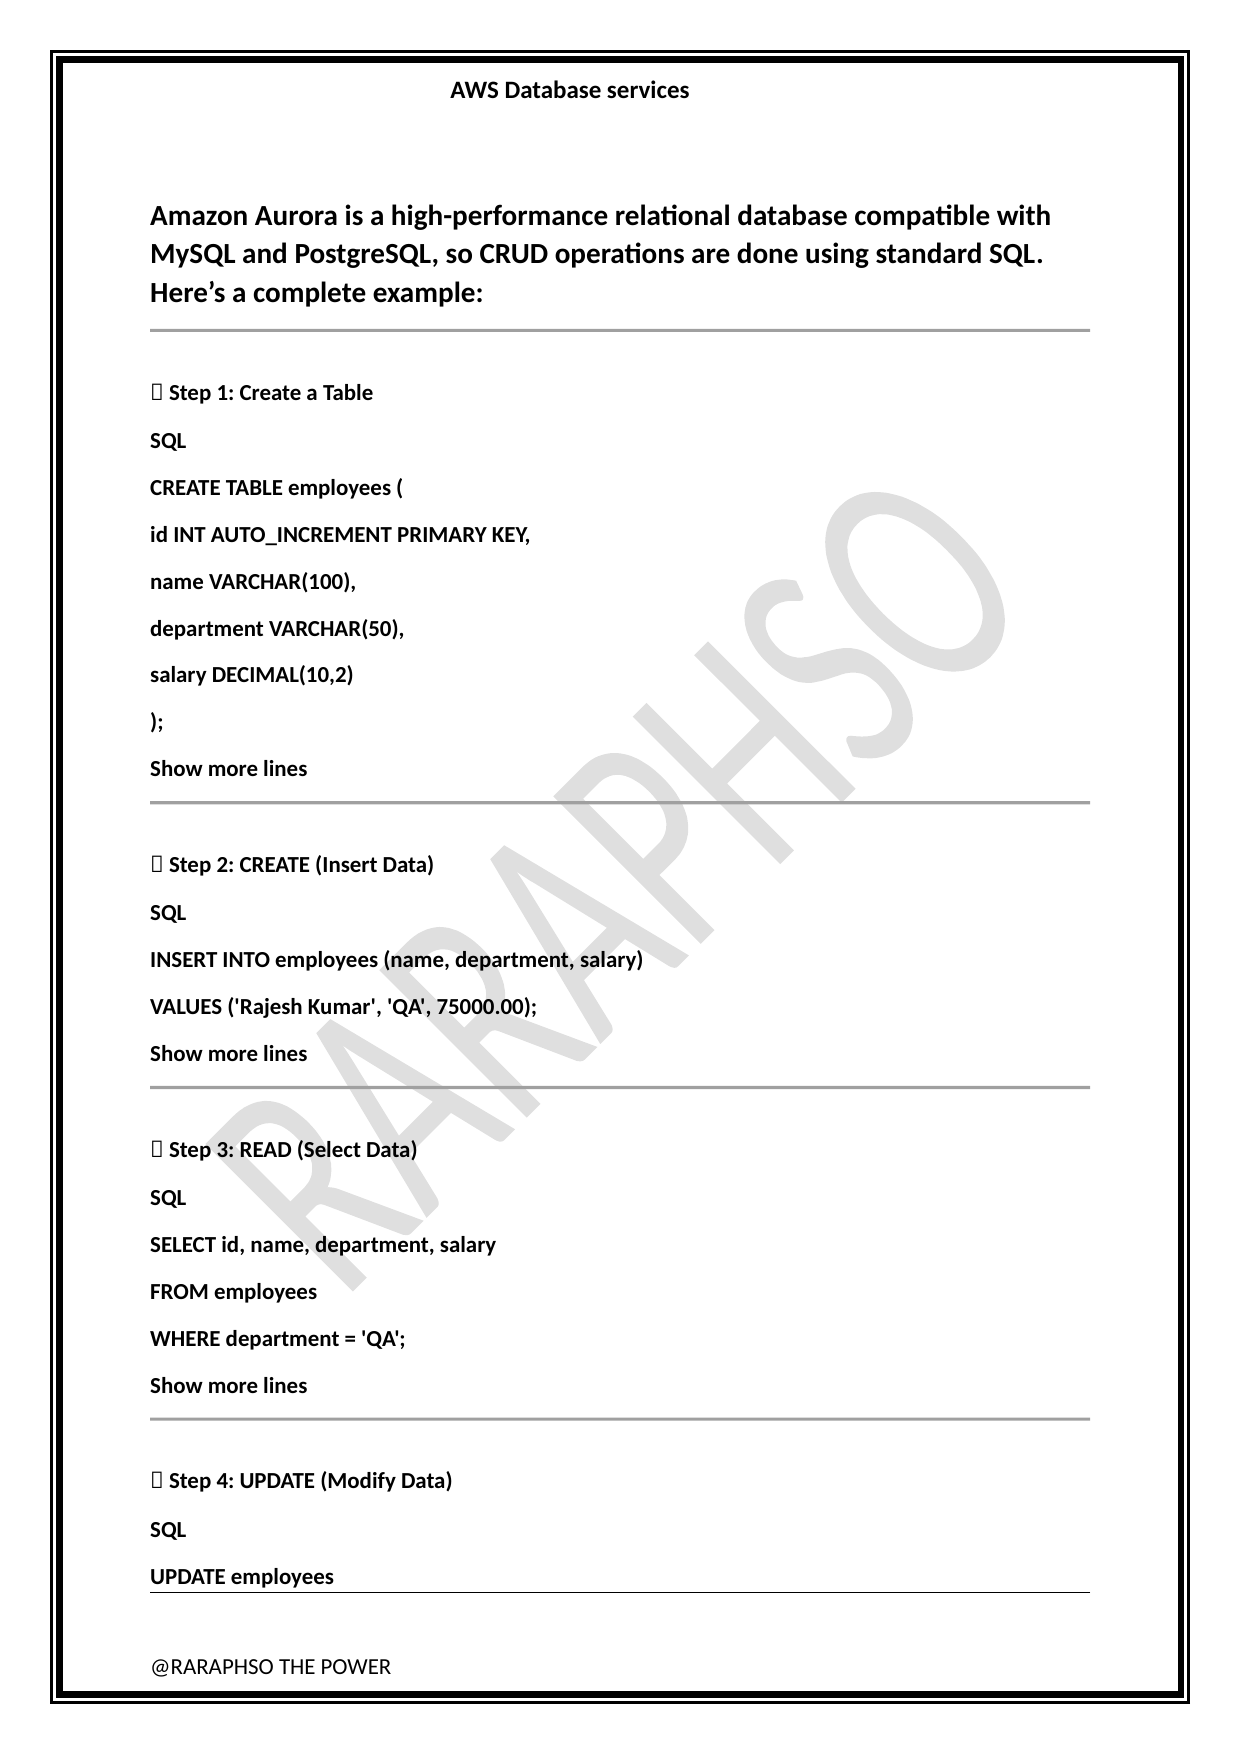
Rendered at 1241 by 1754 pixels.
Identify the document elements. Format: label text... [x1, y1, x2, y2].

text Show more lines [150, 1039, 1090, 1067]
text SQL [150, 898, 1090, 926]
text id INT AUTO_INCREMENT PRIMARY KEY, [150, 520, 1090, 548]
text Amazon Aurora is a high-performance relational database compatible with MySQL and PostgreSQL, so CRUD operations are done using standard SQL. Here’s a complete example: [150, 197, 1090, 309]
text ✅ Step 1: Create a Table [150, 376, 1090, 407]
text ✅ Step 2: CREATE (Insert Data) [150, 848, 1090, 879]
text CREATE TABLE employees ( [150, 473, 1090, 501]
text VALUES ('Rajesh Kumar', 'QA', 75000.00); [150, 992, 1090, 1020]
text ); [150, 707, 1090, 735]
text ✅ Step 3: READ (Select Data) [150, 1133, 1090, 1164]
text SQL [150, 426, 1090, 454]
text salary DECIMAL(10,2) [150, 661, 1090, 688]
text SQL [150, 1515, 1090, 1543]
text SELECT id, name, department, salary [150, 1230, 1090, 1258]
text ✅ Step 4: UPDATE (Modify Data) [150, 1464, 1090, 1496]
text Show more lines [150, 754, 1090, 782]
text UPDATE employees [150, 1562, 1090, 1592]
text name VARCHAR(100), [150, 567, 1090, 595]
text SQL [150, 1183, 1090, 1211]
text Show more lines [150, 1371, 1090, 1399]
text WHERE department = 'QA'; [150, 1324, 1090, 1352]
text INSERT INTO employees (name, department, salary) [150, 945, 1090, 973]
text FROM employees [150, 1277, 1090, 1305]
text department VARCHAR(50), [150, 614, 1090, 642]
